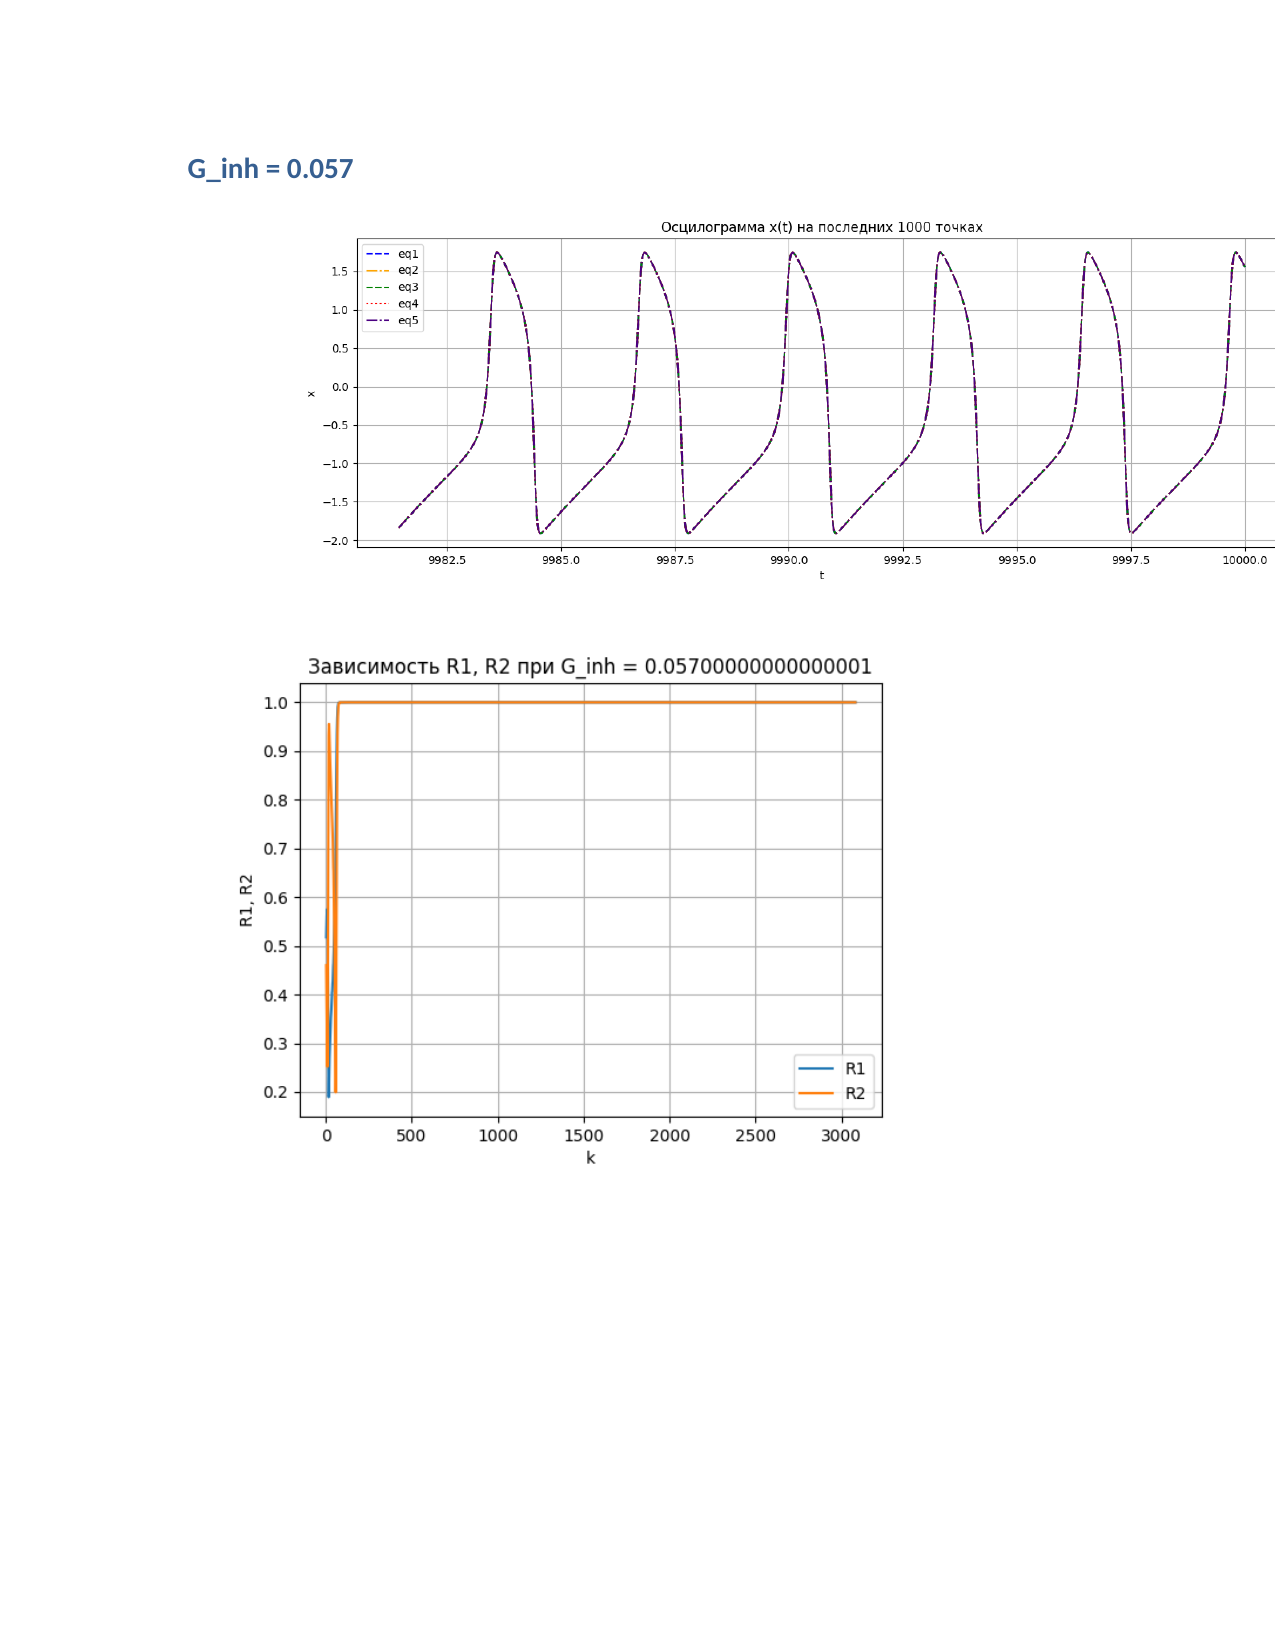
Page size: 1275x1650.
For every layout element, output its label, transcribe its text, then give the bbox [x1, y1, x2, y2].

picture [206, 191, 1275, 591]
picture [206, 615, 957, 1179]
subtitle G_inh = 0.057 [187, 150, 1087, 186]
